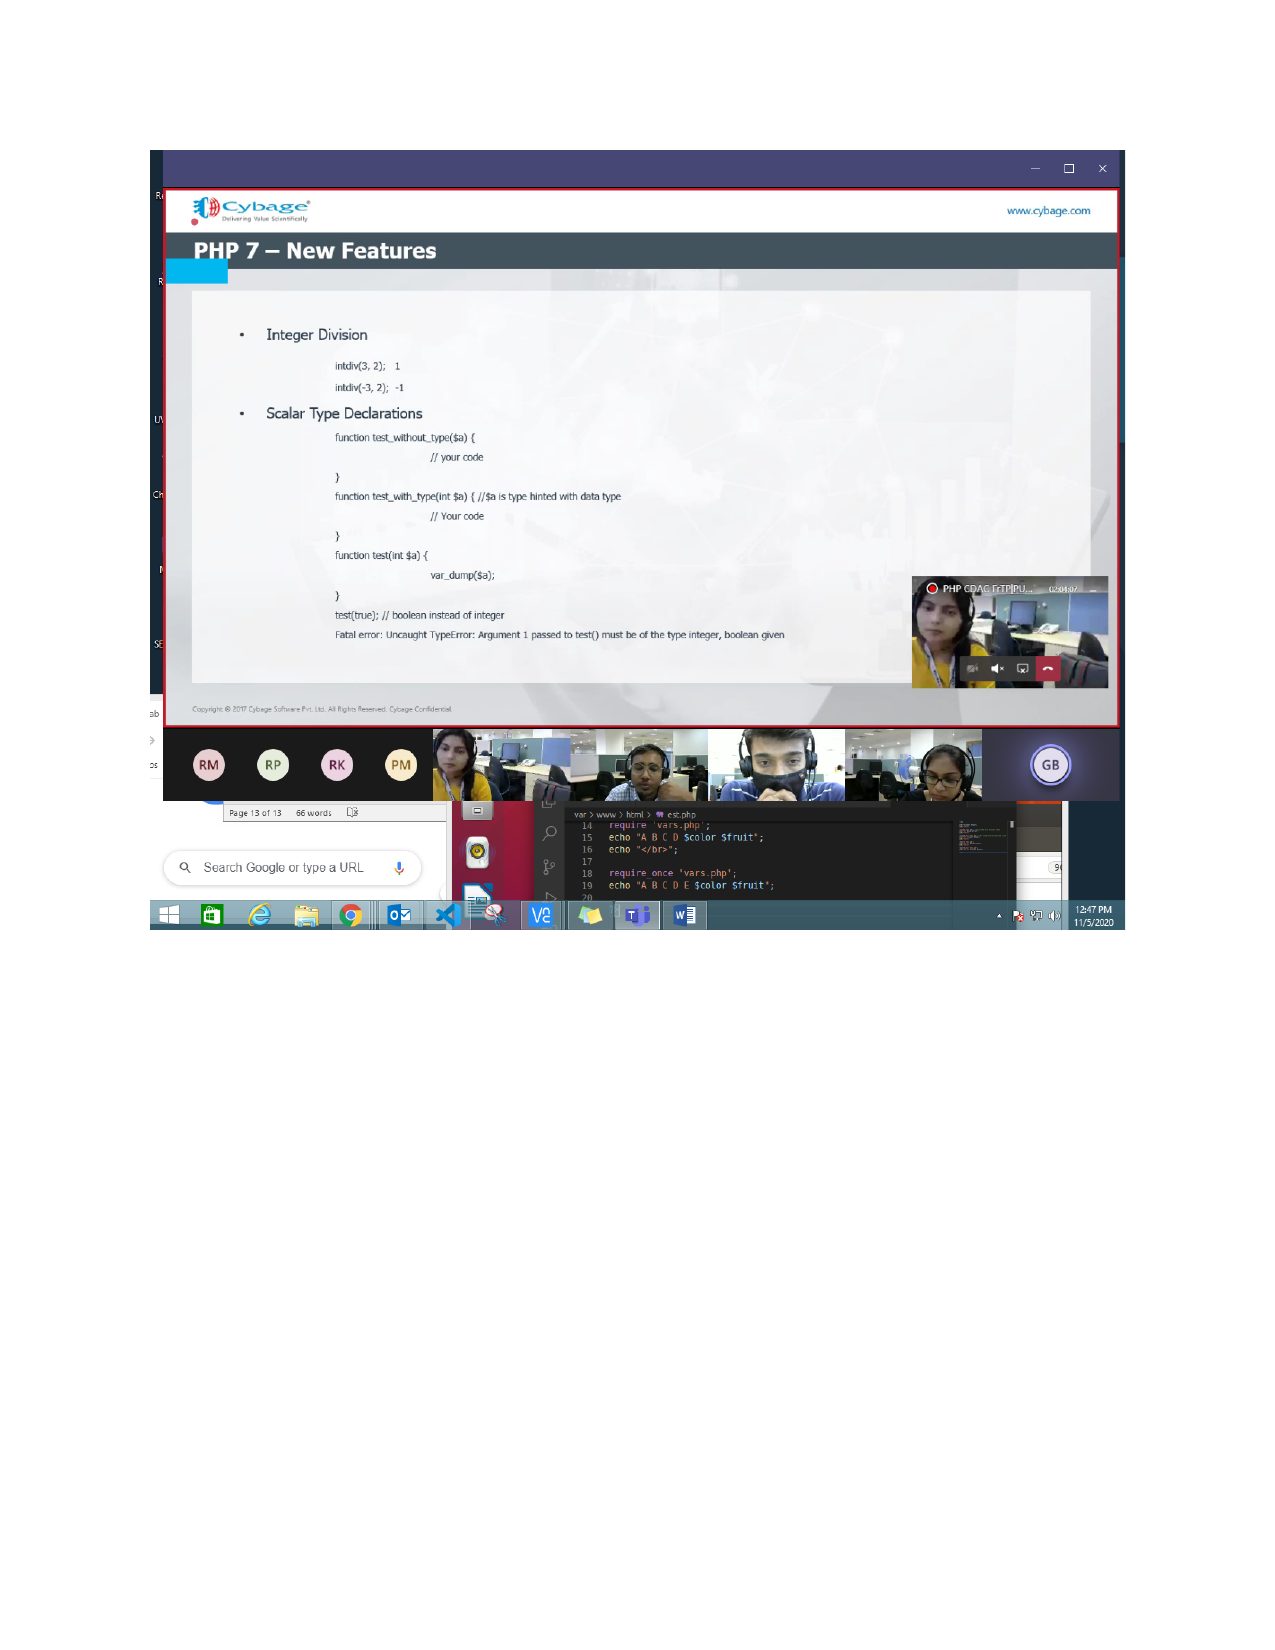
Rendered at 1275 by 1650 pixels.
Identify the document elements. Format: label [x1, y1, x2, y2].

picture [150, 150, 1125, 930]
